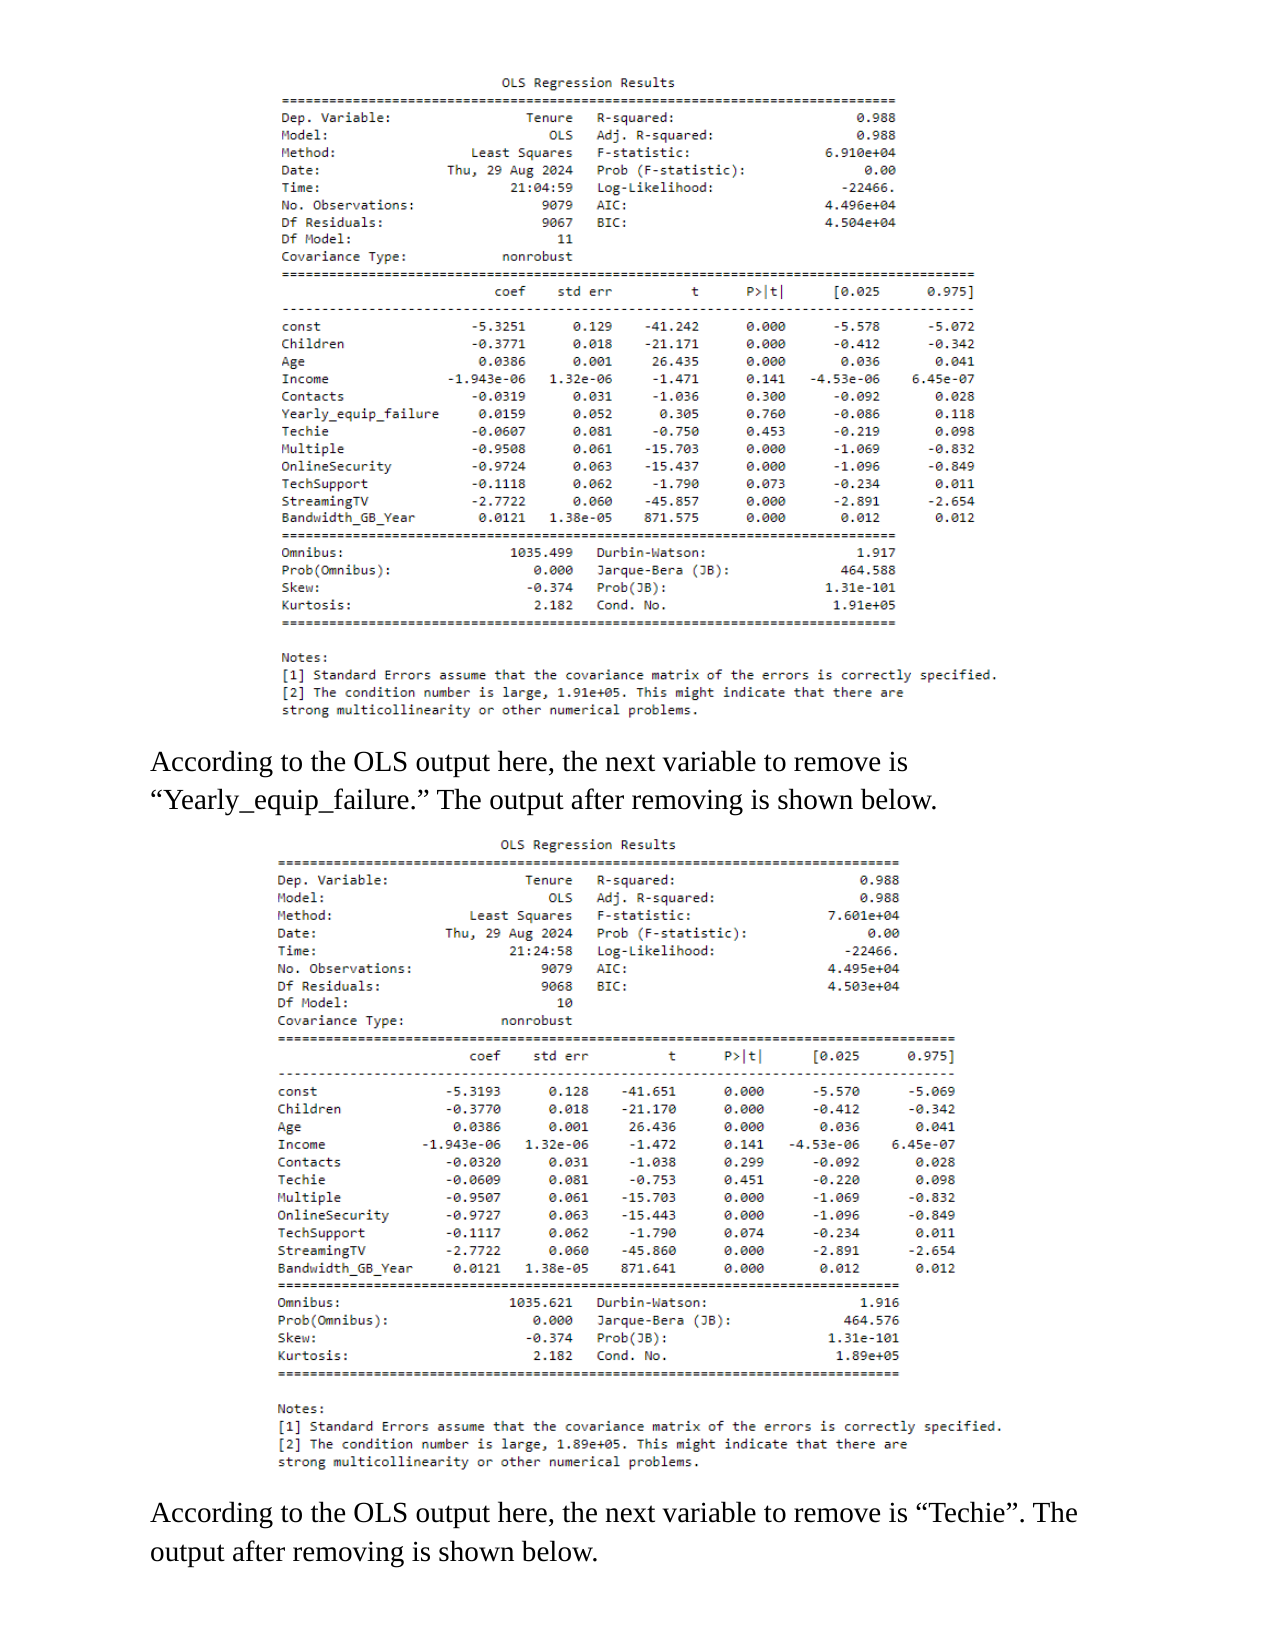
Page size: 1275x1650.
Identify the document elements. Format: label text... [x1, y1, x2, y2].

text According to the OLS output here, the next variable to remove is “Techie”. The output after removing is shown below. [150, 1495, 1125, 1567]
picture [268, 75, 1007, 722]
picture [265, 837, 1011, 1474]
text According to the OLS output here, the next variable to remove is “Yearly_equip_failure.” The output after removing is shown below. [150, 744, 1125, 816]
